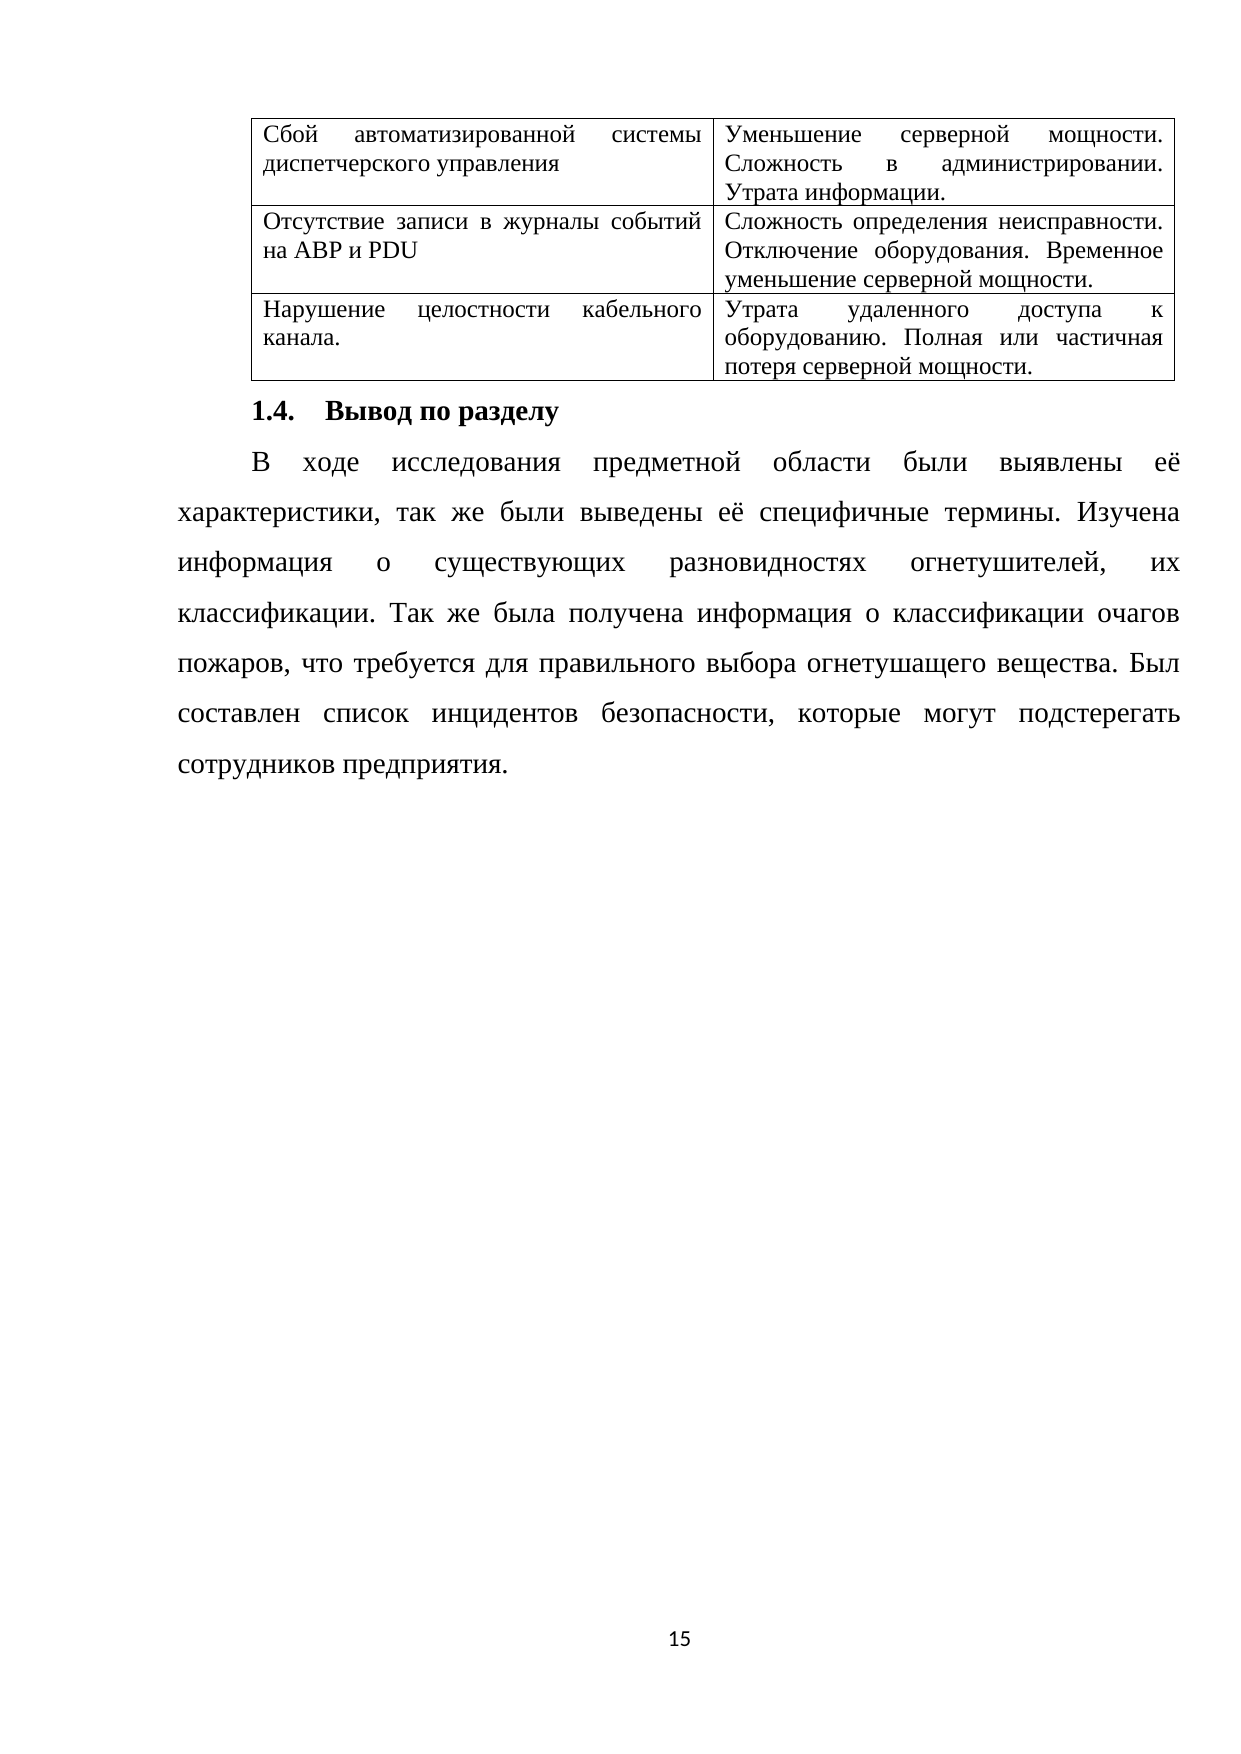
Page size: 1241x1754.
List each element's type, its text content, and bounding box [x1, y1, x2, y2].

list Вывод по разделу [177, 393, 1181, 427]
table_header Уменьшение серверной мощности. Сложность в администрировании. Утрата информации. [714, 119, 1174, 205]
table_cell Утрата удаленного доступа к оборудованию. Полная или частичная потеря серверной мощности. [714, 294, 1174, 380]
table_header Сбой автоматизированной системы диспетчерского управления [252, 119, 713, 205]
table_cell Нарушение целостности кабельного канала. [252, 294, 713, 380]
text В ходе исследования предметной области были выявлены её характеристики, так же были выведены её специфичные термины. Изучена информация о существующих разновидностях огнетушителей, их классификации. Так же была получена информация о классификации очагов пожаров, что требуется для правильного выбора огнетушащего вещества. Был составлен список инцидентов безопасности, которые могут подстерегать сотрудников предприятия. [177, 444, 1181, 779]
table_cell Отсутствие записи в журналы событий на АВР и PDU [252, 206, 713, 293]
table_cell Сложность определения неисправности. Отключение оборудования. Временное уменьшение серверной мощности. [714, 206, 1174, 293]
